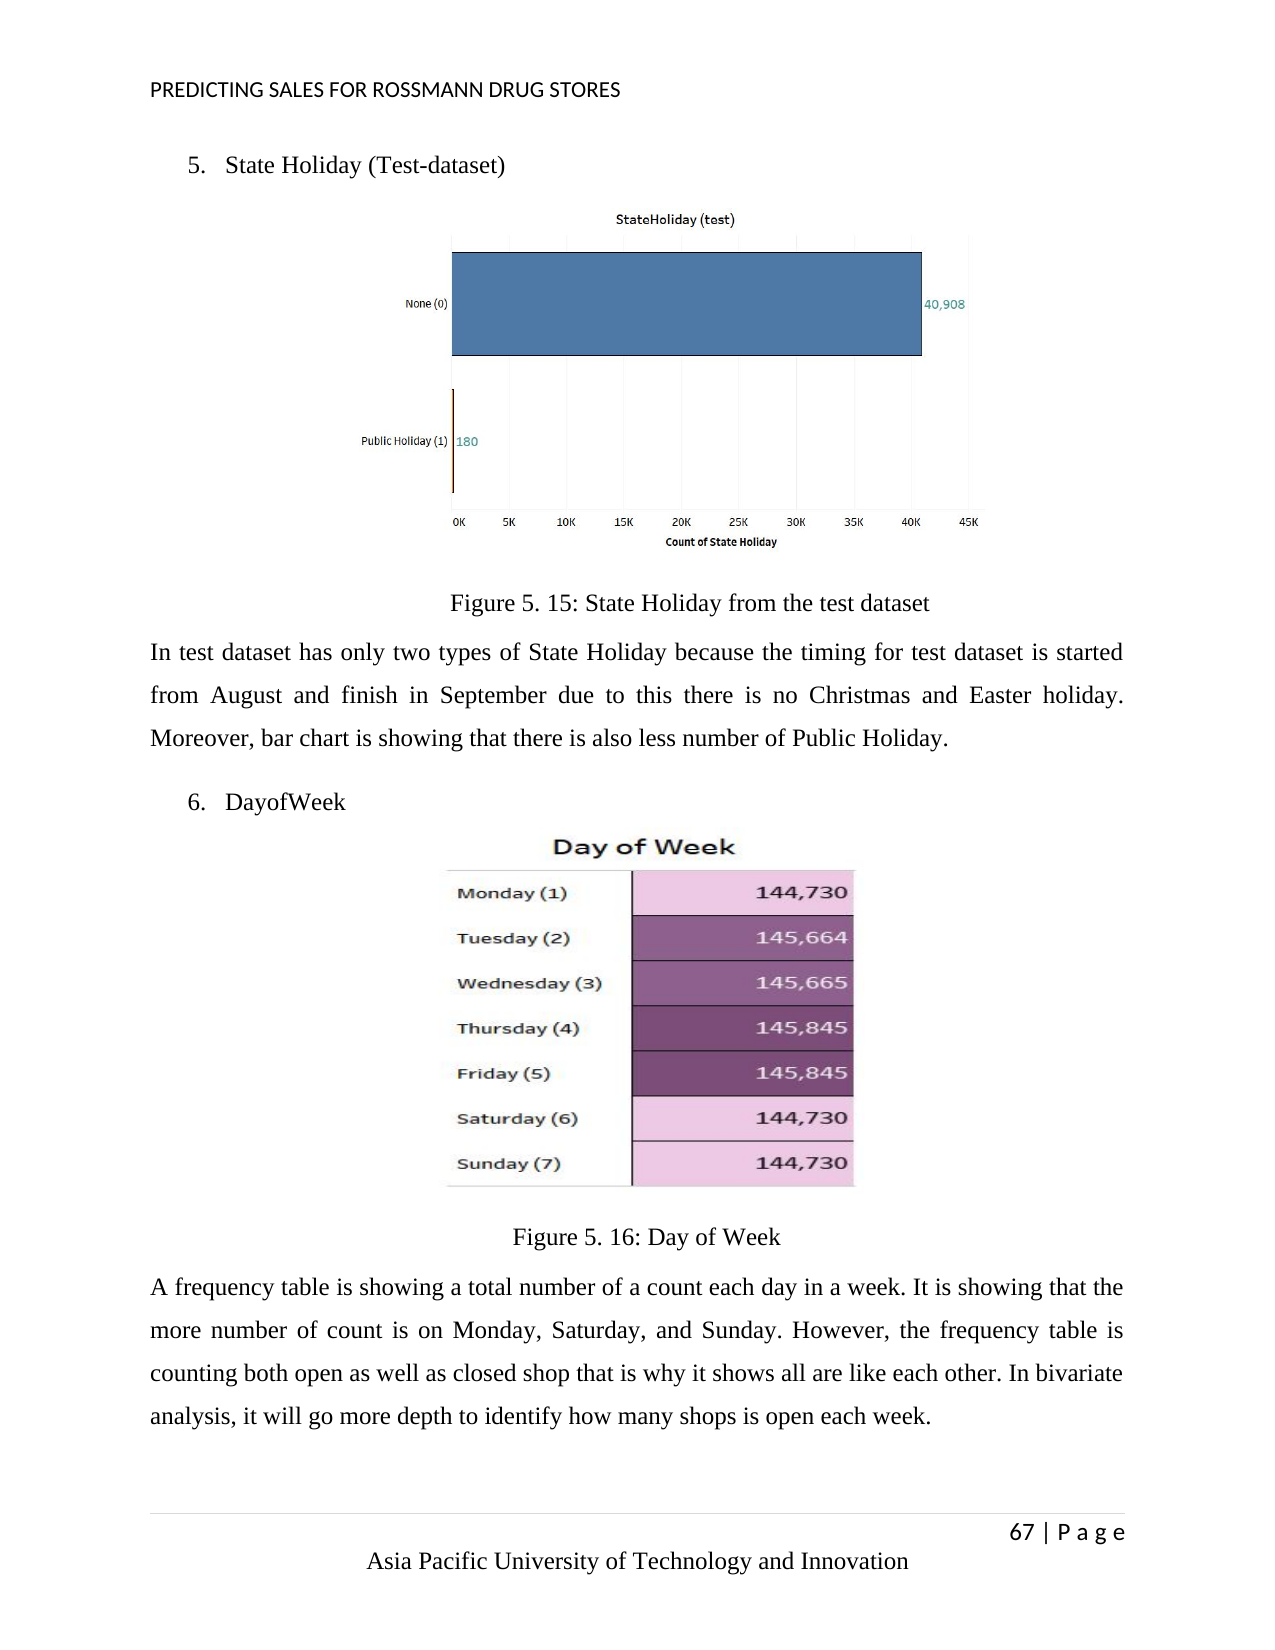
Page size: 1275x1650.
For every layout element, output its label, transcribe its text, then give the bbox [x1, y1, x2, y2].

list DayofWeek [187, 787, 1125, 816]
picture [359, 208, 986, 558]
text Figure 5. 16: Day of Week [150, 1222, 1125, 1251]
text A frequency table is showing a total number of a count each day in a week. It is showing that the more number of count is on Monday, Saturday, and Sunday. However, the frequency table is counting both open as well as closed shop that is why it shows all are like each other. In bivariate analysis, it will go more depth to identify how many shops is open each week. [150, 1272, 1125, 1430]
picture [438, 827, 865, 1194]
list State Holiday (Test-dataset) [187, 150, 1125, 179]
text In test dataset has only two types of State Holiday because the timing for test dataset is started from August and finish in September due to this there is no Christmas and Easter holiday. Moreover, bar chart is showing that there is also less number of Public Holiday. [150, 637, 1125, 752]
text Figure 5. 15: State Holiday from the test dataset [150, 588, 1125, 616]
